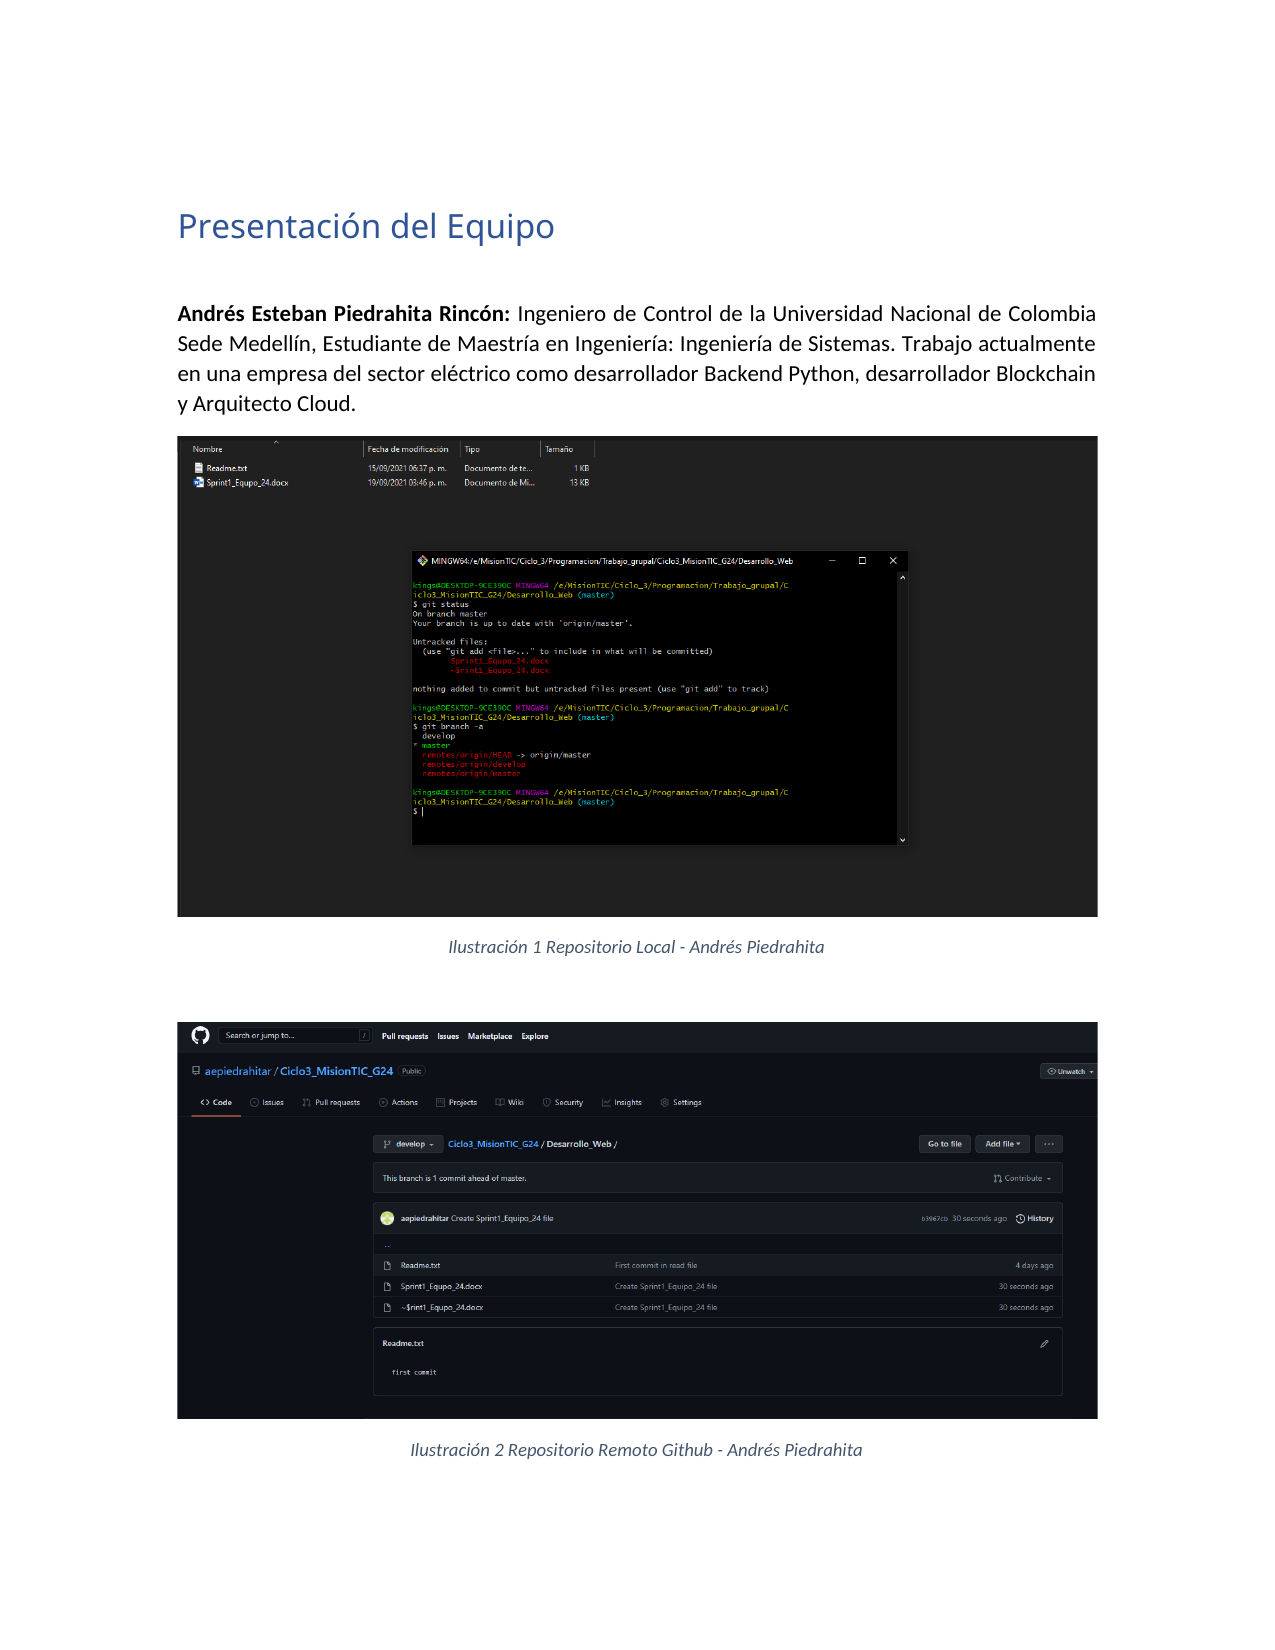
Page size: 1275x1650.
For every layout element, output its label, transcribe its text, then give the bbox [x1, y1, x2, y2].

text Ilustración 1 Repositorio Local - Andrés Piedrahita [177, 935, 1098, 958]
picture [177, 1022, 1098, 1419]
subtitle Presentación del Equipo [177, 203, 1098, 248]
picture [177, 436, 1098, 917]
text Ilustración 2 Repositorio Remoto Github - Andrés Piedrahita [177, 1438, 1098, 1461]
text Andrés Esteban Piedrahita Rincón: Ingeniero de Control de la Universidad Nacional de Colombia Sede Medellín, Estudiante de Maestría en Ingeniería: Ingeniería de Sistemas. Trabajo actualmente en una empresa del sector eléctrico como desarrollador Backend Python, desarrollador Blockchain y Arquitecto Cloud. [177, 299, 1098, 417]
